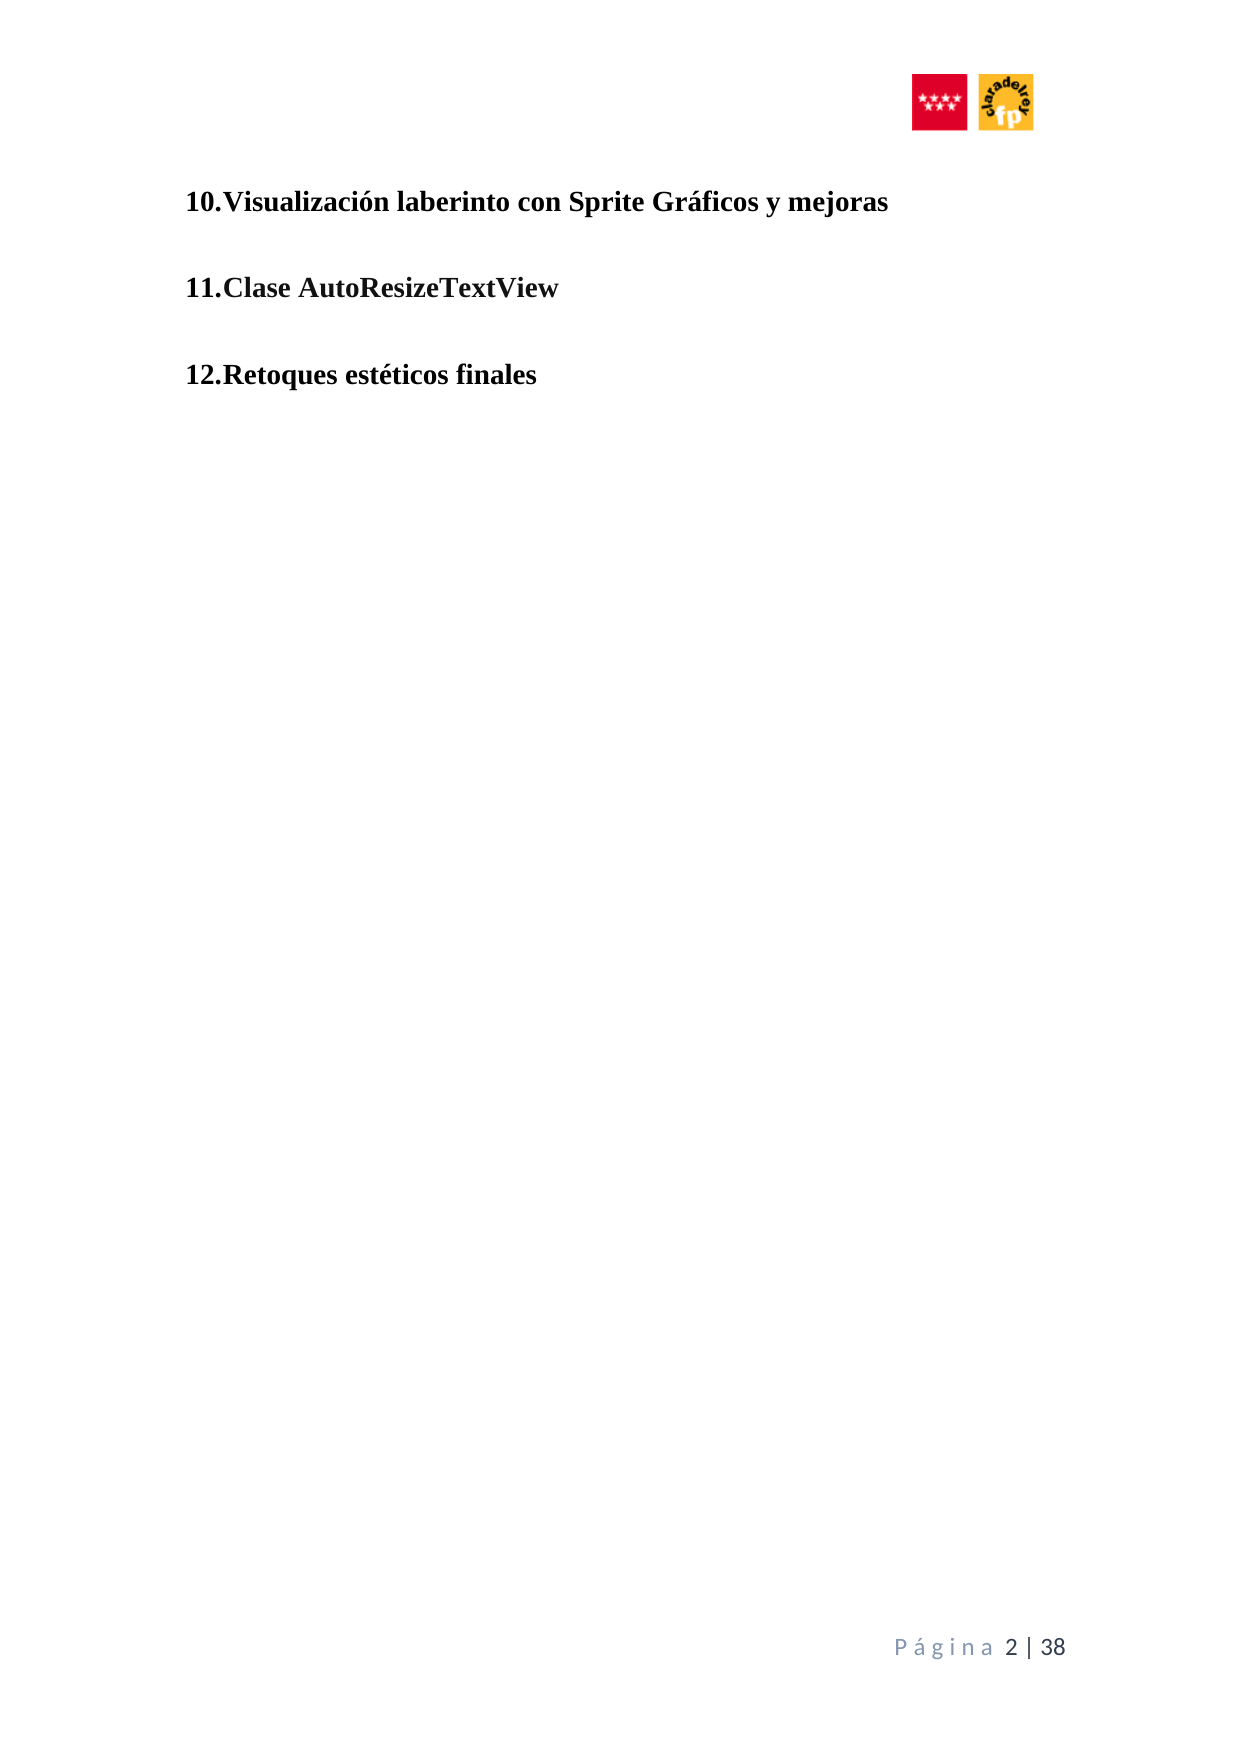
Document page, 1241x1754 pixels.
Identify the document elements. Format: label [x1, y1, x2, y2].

picture [911, 73, 1034, 131]
